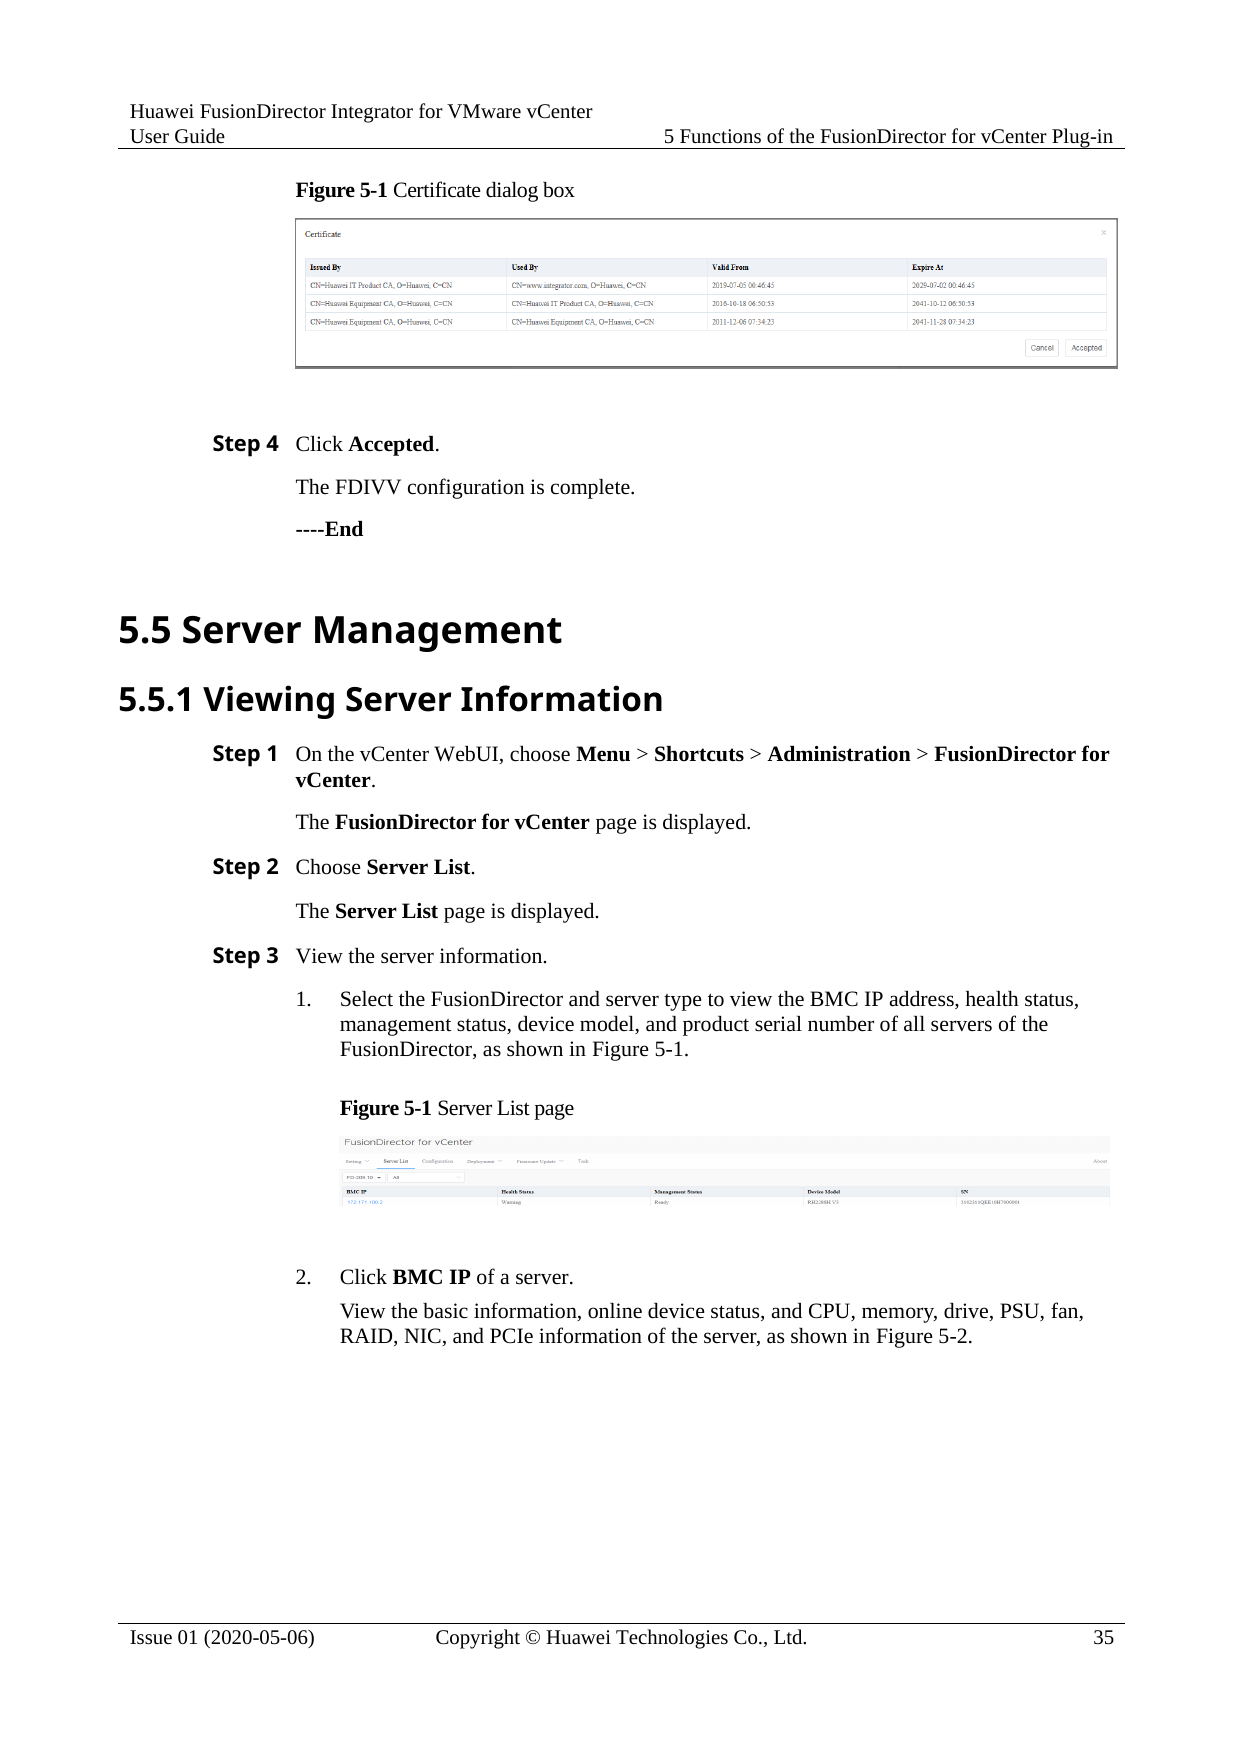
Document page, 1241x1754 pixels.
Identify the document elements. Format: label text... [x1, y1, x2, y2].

text Choose Server List. [279, 851, 1122, 881]
list Select the FusionDirector and server type to view the BMC IP address, health status, management status, device model, and product serial number of all servers of the FusionDirector, as shown in Figure 5-5. [295, 986, 1122, 1062]
text Certificate dialog box [295, 177, 1122, 202]
list On the vCenter WebUI, choose Menu > Shortcuts > Administration > FusionDirector for vCenter. [279, 738, 1122, 793]
text ----End [295, 516, 1122, 541]
subtitle Viewing Server Information [118, 676, 1122, 721]
text The FusionDirector for vCenter page is displayed. [295, 809, 1122, 834]
picture [295, 218, 1118, 369]
text Click Accepted. [279, 428, 1122, 457]
text View the server information. [279, 939, 1122, 969]
text Server List page [339, 1095, 1122, 1120]
list View the basic information, online device status, and CPU, memory, drive, PSU, fan, RAID, NIC, and PCIe information of the server, as shown in Figure 5-6. [339, 1298, 1122, 1348]
picture [339, 1136, 1110, 1206]
text The FDIVV configuration is complete. [295, 474, 1122, 499]
subtitle Server Management [118, 604, 1122, 655]
text The Server List page is displayed. [295, 898, 1122, 923]
list Click BMC IP of a server. [295, 1264, 1122, 1289]
